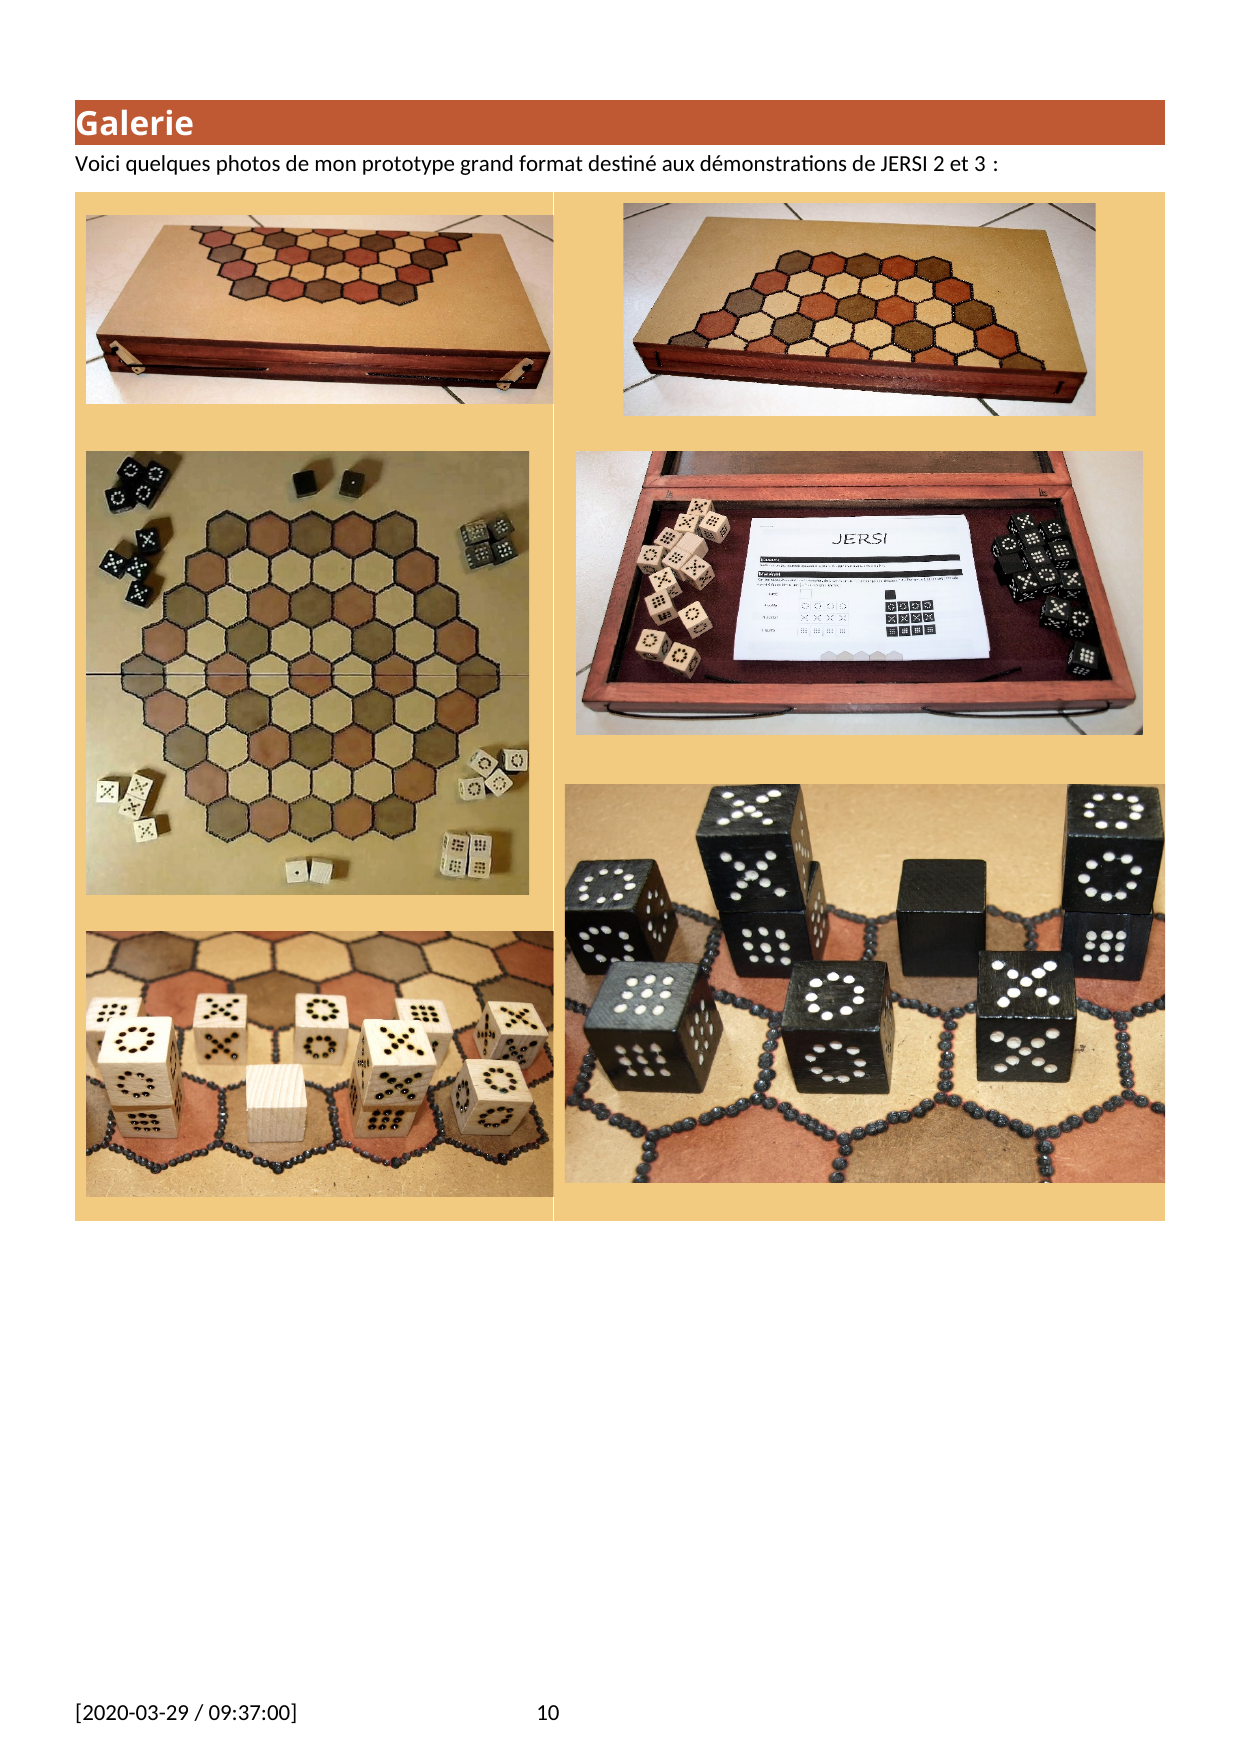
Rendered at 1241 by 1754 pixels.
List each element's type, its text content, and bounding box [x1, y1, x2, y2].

text Voici quelques photos de mon prototype grand format destiné aux démonstrations de JERSI 2 et 3 : [75, 149, 1165, 177]
table_header [75, 192, 553, 440]
picture [86, 931, 554, 1197]
table_cell [554, 440, 1165, 759]
table_header [554, 192, 1165, 440]
subtitle Galerie [194, 100, 1165, 145]
picture [86, 451, 530, 895]
picture [623, 203, 1096, 416]
picture [564, 784, 1166, 1183]
table_cell [75, 919, 553, 1221]
picture [86, 215, 554, 404]
picture [576, 451, 1143, 735]
table_cell [75, 440, 553, 919]
table_cell [554, 759, 1165, 1221]
